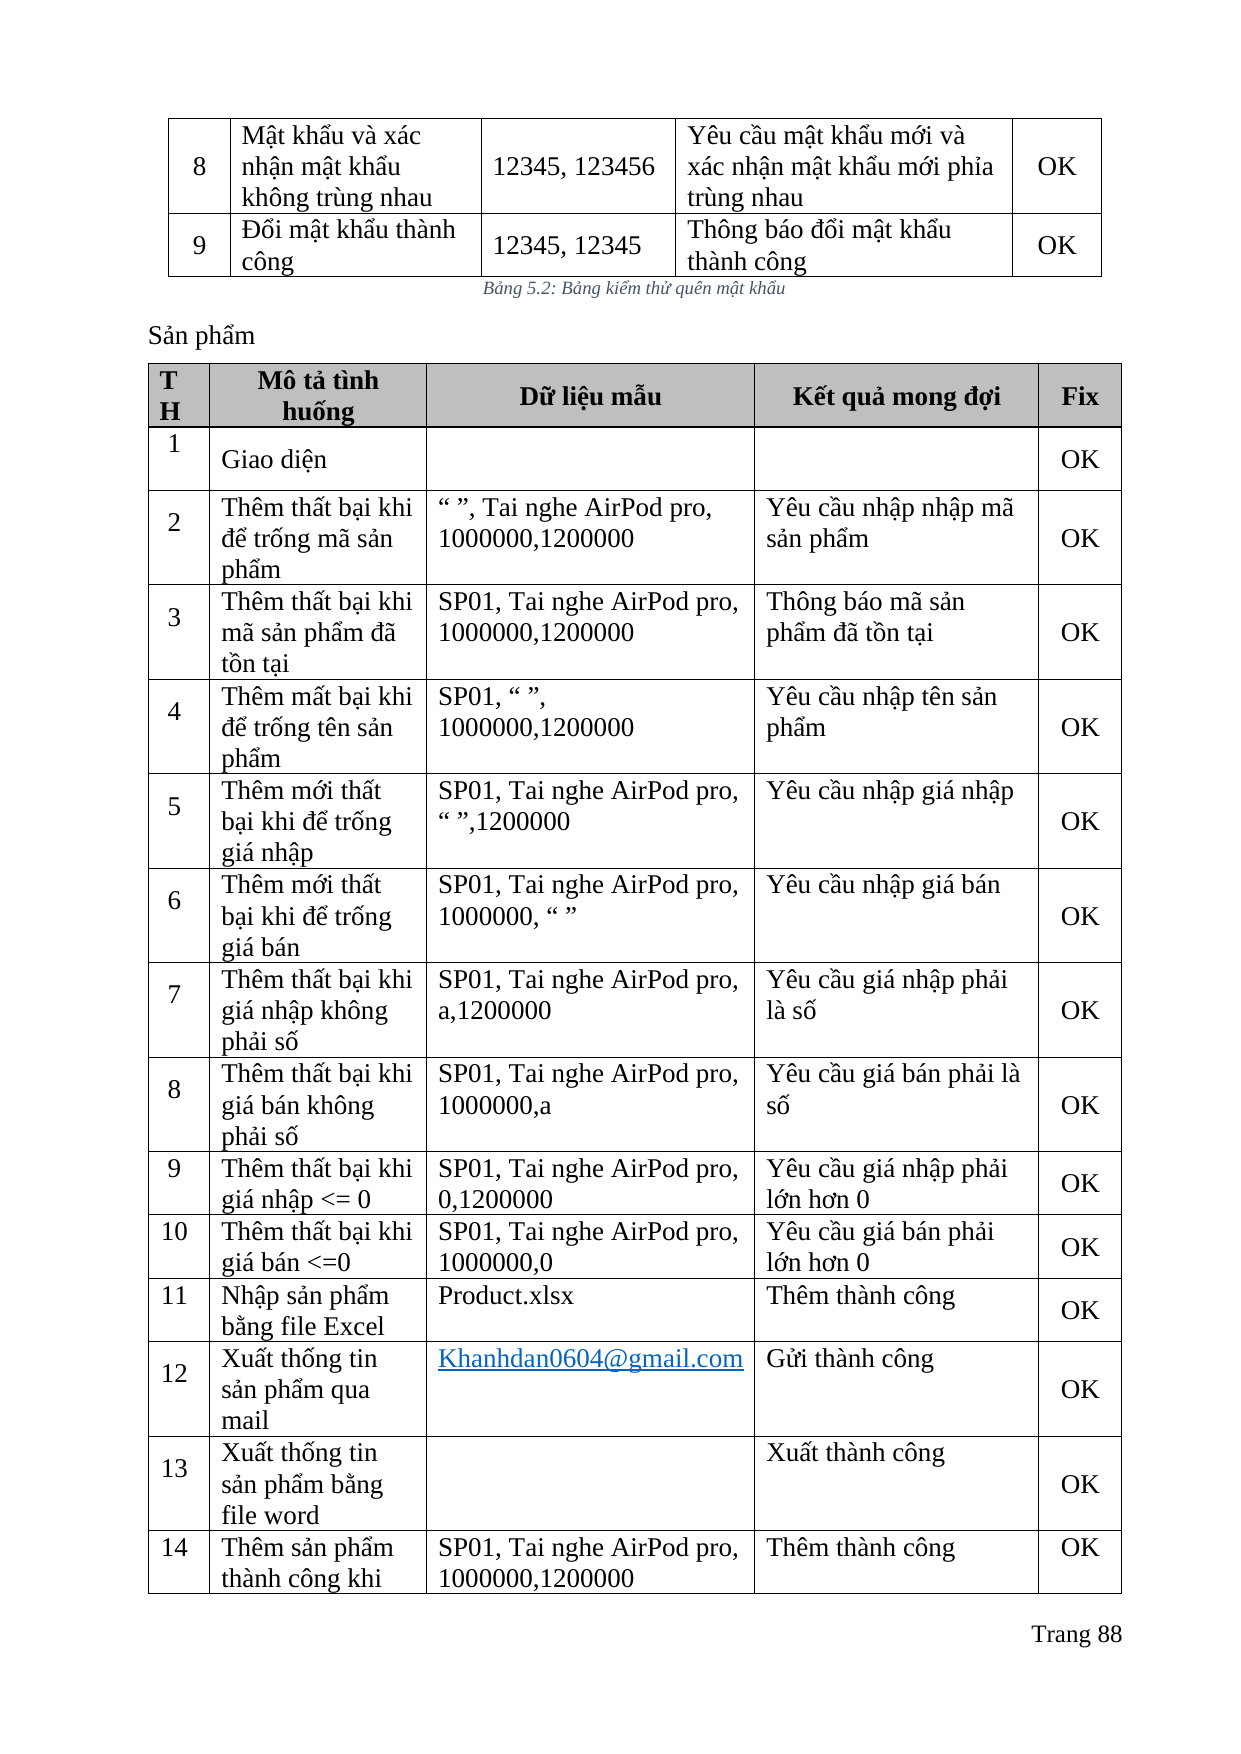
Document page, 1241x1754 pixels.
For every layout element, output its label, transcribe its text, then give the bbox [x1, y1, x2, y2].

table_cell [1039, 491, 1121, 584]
text Sản phẩm [140, 319, 1122, 351]
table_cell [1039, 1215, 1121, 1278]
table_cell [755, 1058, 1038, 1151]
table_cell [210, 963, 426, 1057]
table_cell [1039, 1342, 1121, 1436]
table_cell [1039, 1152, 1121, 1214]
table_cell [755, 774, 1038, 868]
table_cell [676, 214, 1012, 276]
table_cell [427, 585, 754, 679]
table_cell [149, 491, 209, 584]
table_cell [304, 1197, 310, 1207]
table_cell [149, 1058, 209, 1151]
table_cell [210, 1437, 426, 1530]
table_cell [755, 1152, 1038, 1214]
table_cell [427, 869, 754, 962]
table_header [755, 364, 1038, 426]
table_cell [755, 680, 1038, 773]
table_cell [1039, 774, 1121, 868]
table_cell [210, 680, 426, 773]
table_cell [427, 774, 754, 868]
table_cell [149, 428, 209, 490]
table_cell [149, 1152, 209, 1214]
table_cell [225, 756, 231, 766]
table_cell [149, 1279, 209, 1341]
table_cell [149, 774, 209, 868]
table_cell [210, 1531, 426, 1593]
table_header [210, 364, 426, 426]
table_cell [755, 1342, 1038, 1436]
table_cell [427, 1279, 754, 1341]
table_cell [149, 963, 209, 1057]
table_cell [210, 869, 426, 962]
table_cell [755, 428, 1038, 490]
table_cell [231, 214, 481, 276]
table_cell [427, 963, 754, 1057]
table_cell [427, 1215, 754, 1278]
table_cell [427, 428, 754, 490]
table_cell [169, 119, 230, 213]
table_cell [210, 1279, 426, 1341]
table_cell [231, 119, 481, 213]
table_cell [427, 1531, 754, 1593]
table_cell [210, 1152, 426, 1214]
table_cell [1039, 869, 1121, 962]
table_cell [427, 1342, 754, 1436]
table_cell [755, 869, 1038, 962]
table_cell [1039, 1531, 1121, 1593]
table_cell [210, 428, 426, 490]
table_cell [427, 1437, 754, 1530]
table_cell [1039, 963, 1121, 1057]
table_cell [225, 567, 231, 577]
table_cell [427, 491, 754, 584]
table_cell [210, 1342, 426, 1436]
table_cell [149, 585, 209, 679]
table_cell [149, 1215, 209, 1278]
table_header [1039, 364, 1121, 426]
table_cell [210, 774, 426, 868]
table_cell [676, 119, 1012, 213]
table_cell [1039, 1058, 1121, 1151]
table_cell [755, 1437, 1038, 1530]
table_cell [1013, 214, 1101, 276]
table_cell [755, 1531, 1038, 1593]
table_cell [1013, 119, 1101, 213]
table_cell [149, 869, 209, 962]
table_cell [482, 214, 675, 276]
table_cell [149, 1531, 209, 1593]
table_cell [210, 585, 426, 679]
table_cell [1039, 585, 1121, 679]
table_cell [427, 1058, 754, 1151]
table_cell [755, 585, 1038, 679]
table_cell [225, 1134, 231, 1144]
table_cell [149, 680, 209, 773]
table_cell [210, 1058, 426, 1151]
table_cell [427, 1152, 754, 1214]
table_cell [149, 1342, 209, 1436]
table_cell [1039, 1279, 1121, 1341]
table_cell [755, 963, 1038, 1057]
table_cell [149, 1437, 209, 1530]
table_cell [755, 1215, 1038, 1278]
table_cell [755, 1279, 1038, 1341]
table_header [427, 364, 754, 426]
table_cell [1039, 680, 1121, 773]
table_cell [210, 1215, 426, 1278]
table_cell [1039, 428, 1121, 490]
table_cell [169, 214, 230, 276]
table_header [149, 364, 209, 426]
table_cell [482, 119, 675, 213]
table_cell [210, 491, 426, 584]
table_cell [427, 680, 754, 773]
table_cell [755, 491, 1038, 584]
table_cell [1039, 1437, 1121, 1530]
